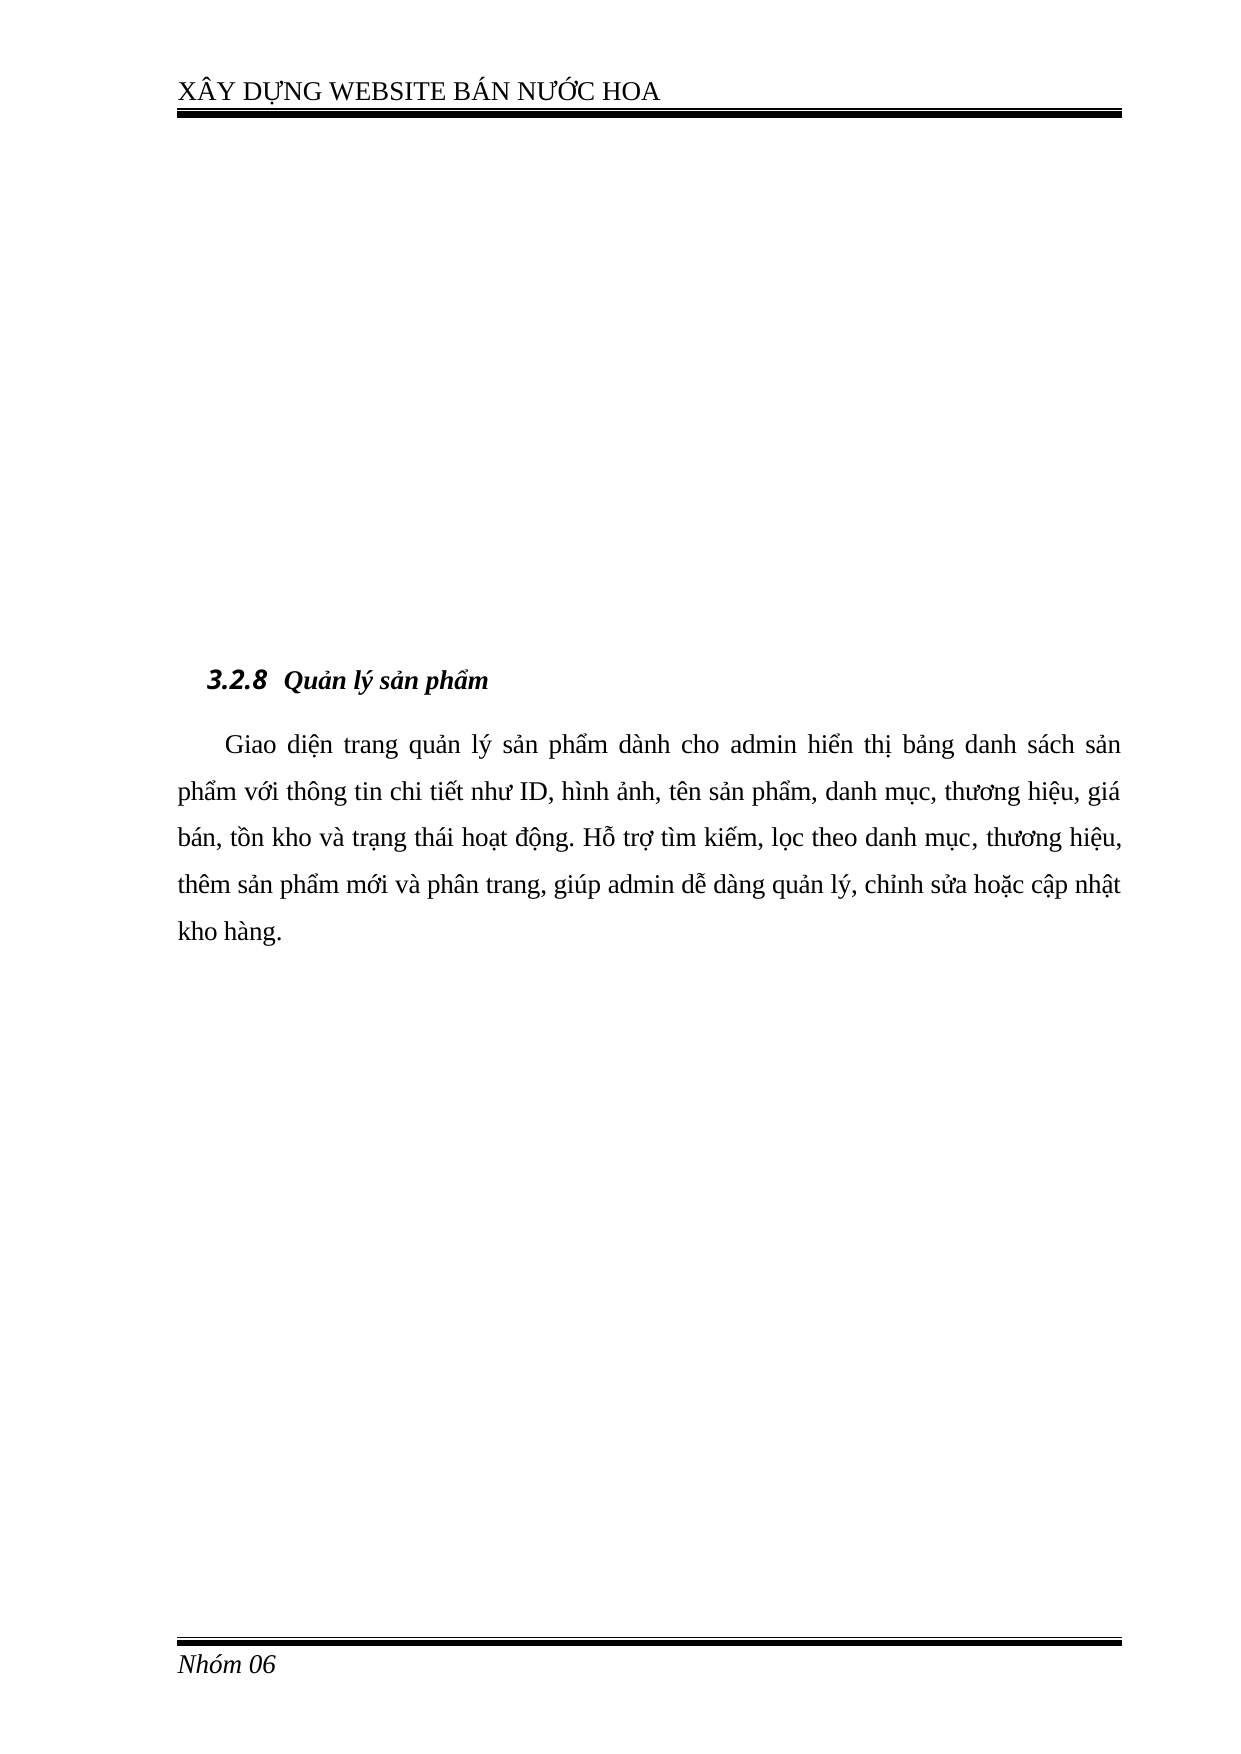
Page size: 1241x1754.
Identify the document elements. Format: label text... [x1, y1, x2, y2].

text Giao diện trang quản lý sản phẩm dành cho admin hiển thị bảng danh sách sản phẩm với thông tin chi tiết như ID, hình ảnh, tên sản phẩm, danh mục, thương hiệu, giá bán, tồn kho và trạng thái hoạt động. Hỗ trợ tìm kiếm, lọc theo danh mục, thương hiệu, thêm sản phẩm mới và phân trang, giúp admin dễ dàng quản lý, chỉnh sửa hoặc cập nhật kho hàng. [177, 728, 1122, 946]
subtitle Quản lý sản phẩm [207, 660, 1122, 697]
